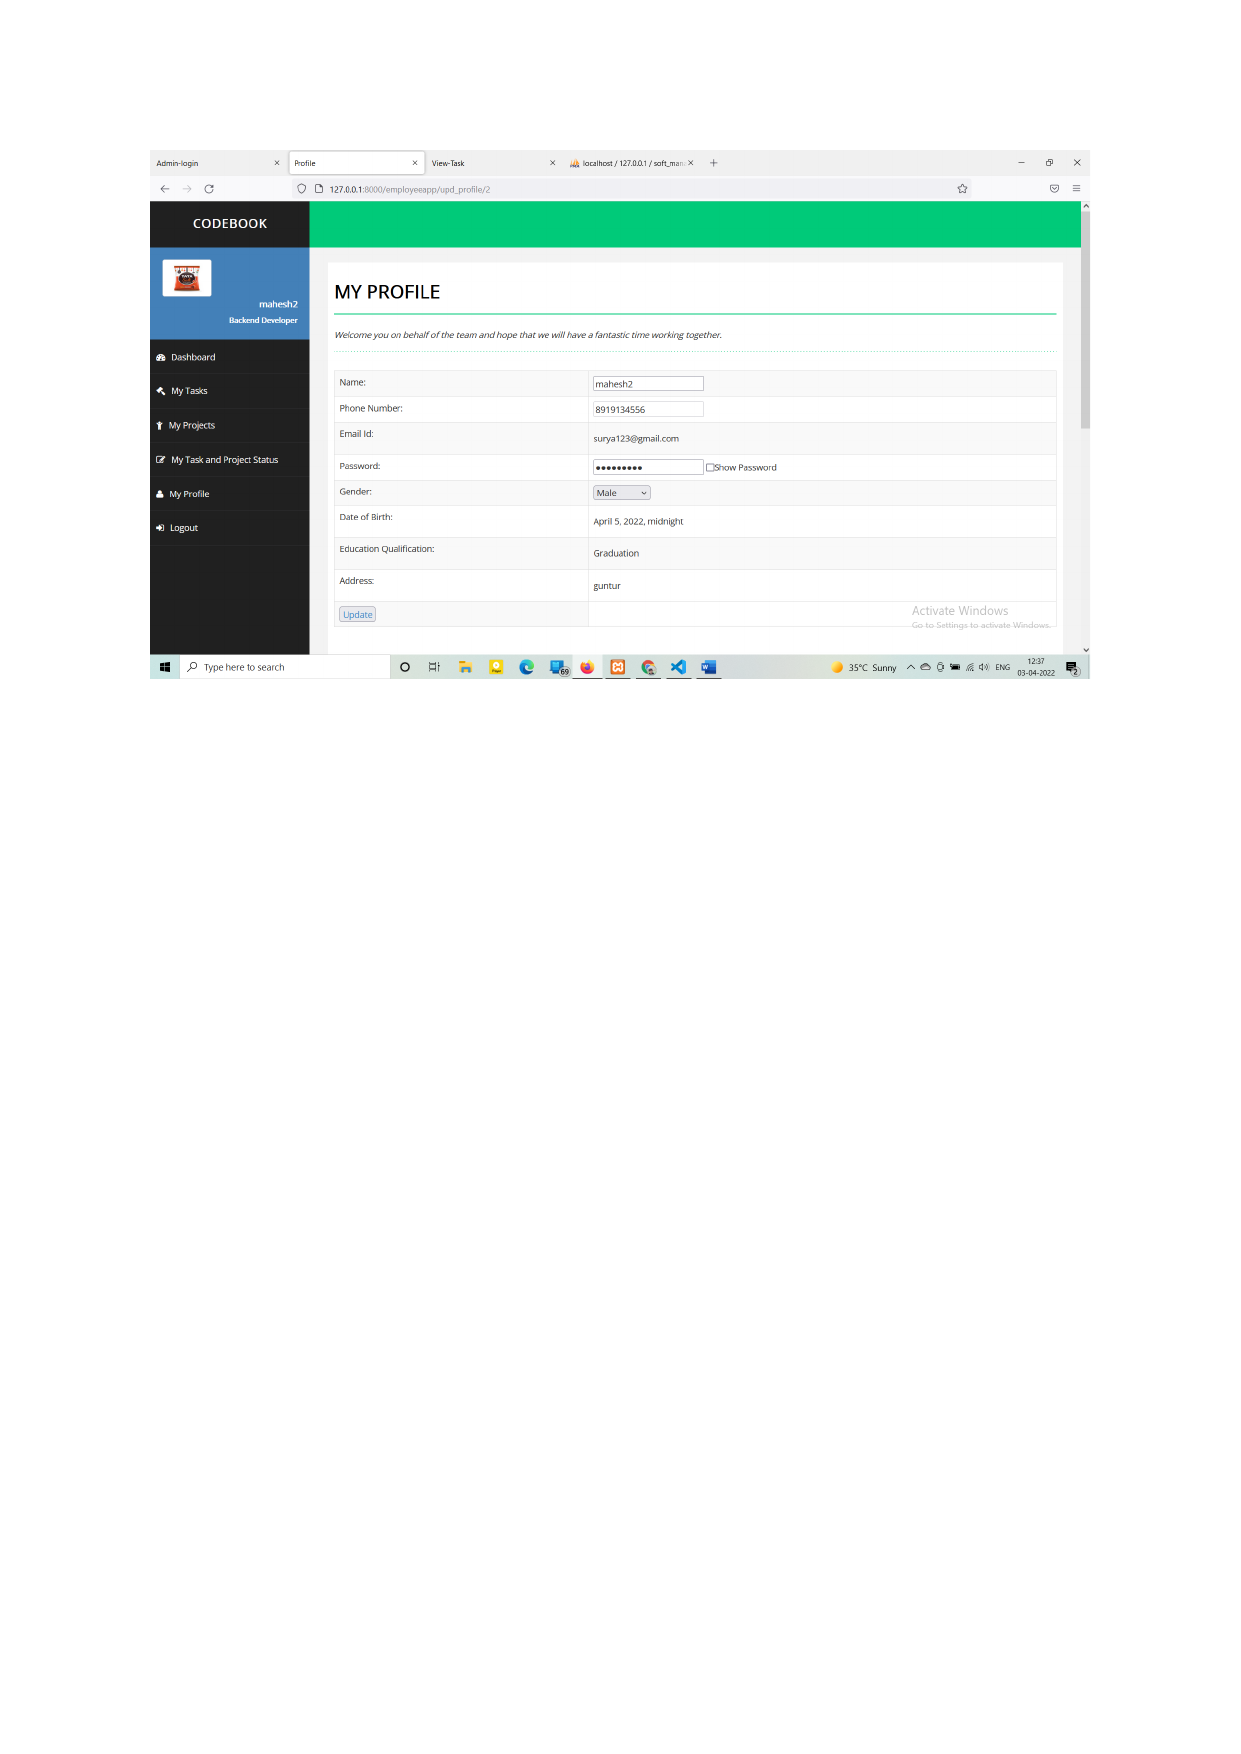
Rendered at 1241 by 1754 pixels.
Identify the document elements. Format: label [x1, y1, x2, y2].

picture [150, 150, 1091, 679]
